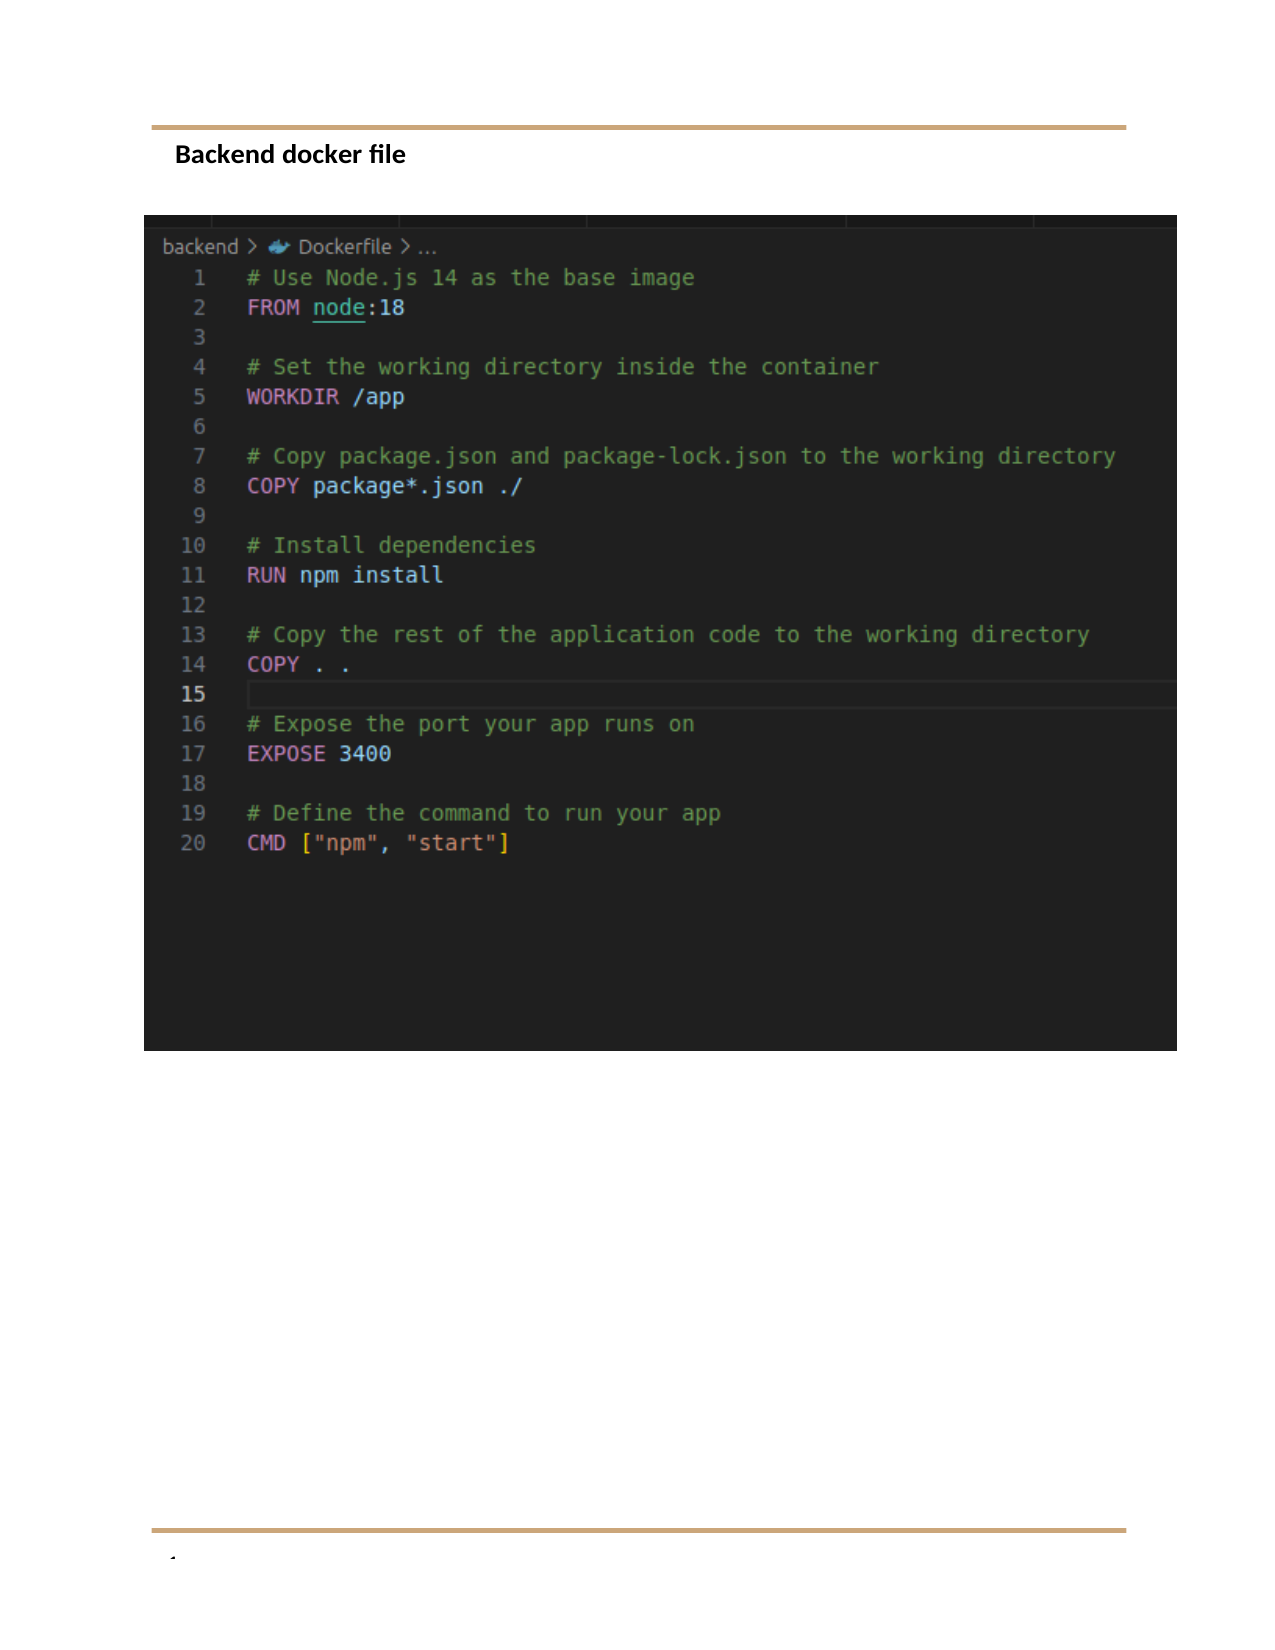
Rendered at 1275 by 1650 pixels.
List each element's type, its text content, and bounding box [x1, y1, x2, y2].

picture [151, 1528, 1127, 1533]
text Backend docker ﬁle [148, 137, 1254, 171]
picture [144, 215, 1177, 1051]
picture [151, 125, 1127, 130]
